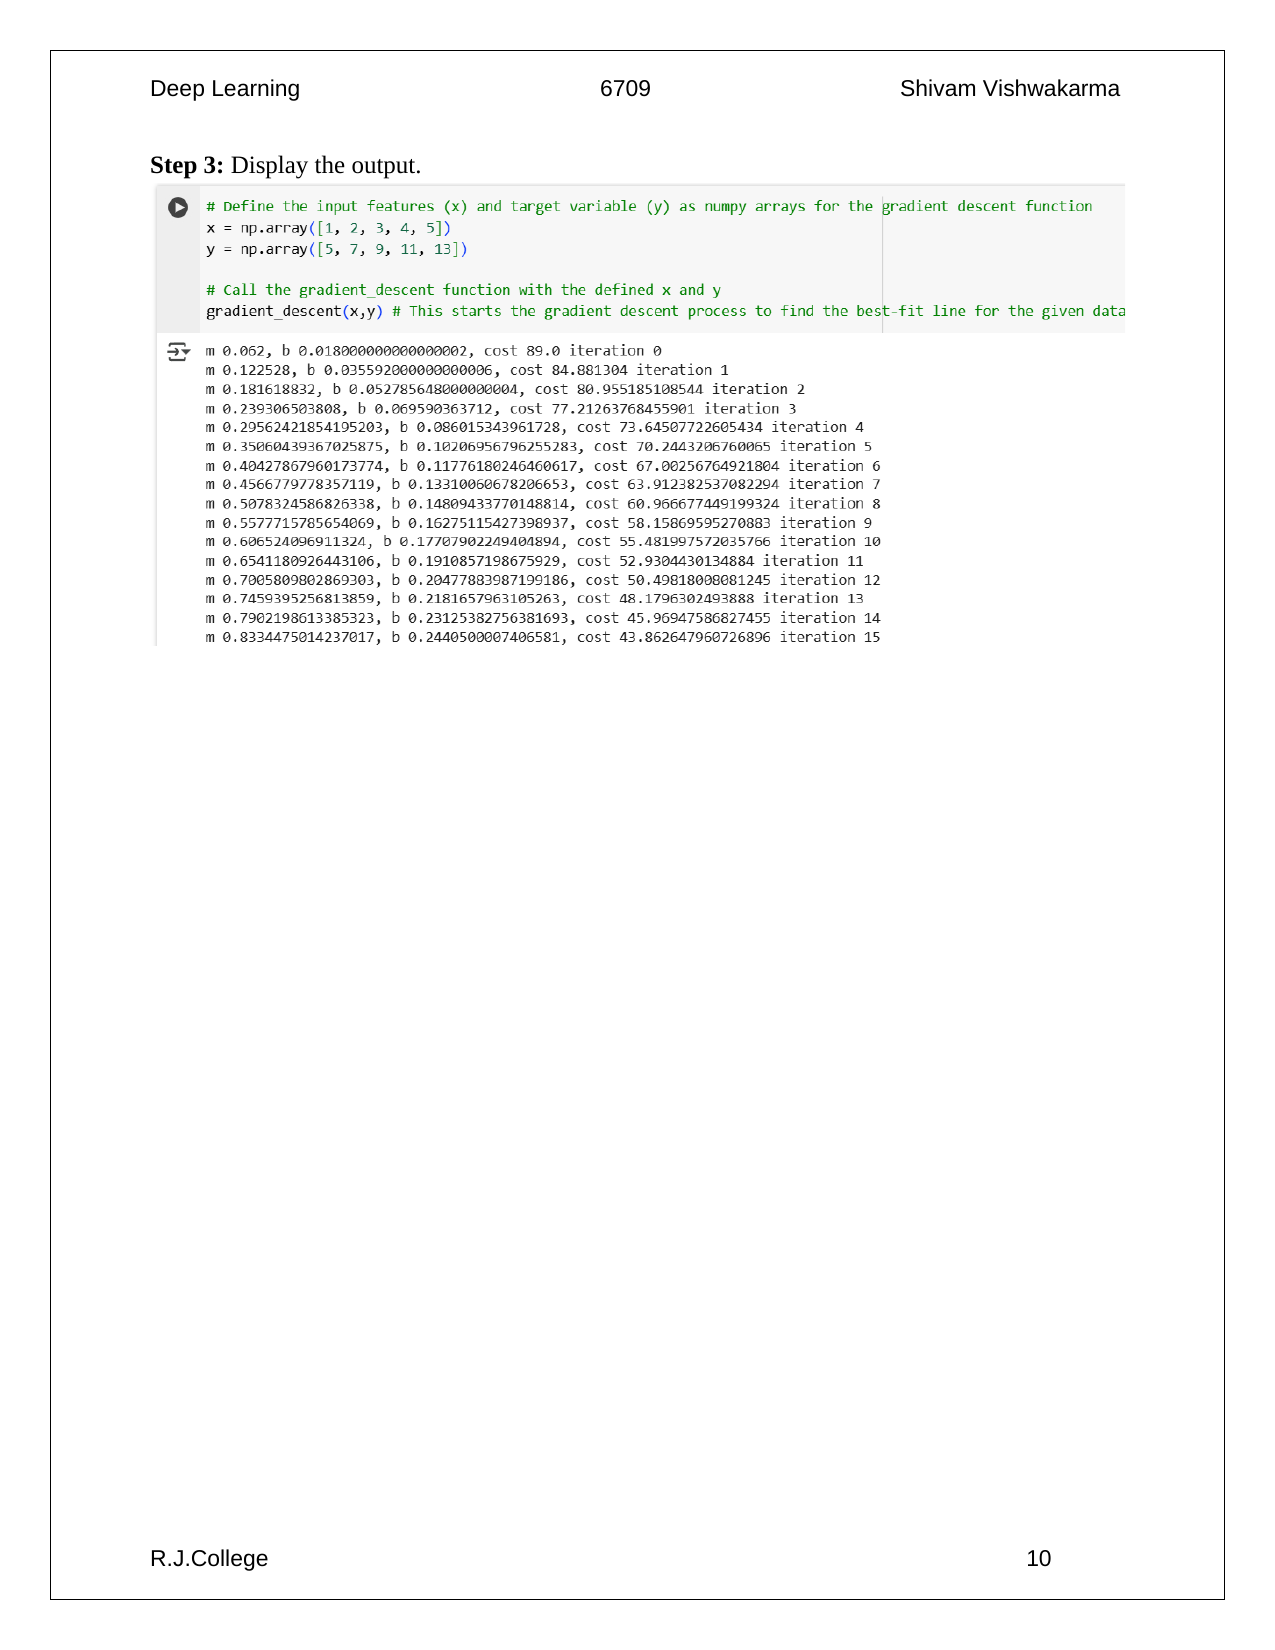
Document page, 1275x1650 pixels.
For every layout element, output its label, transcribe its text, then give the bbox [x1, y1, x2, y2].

picture [150, 183, 1125, 646]
text Step 3: Display the output. [150, 150, 1125, 179]
